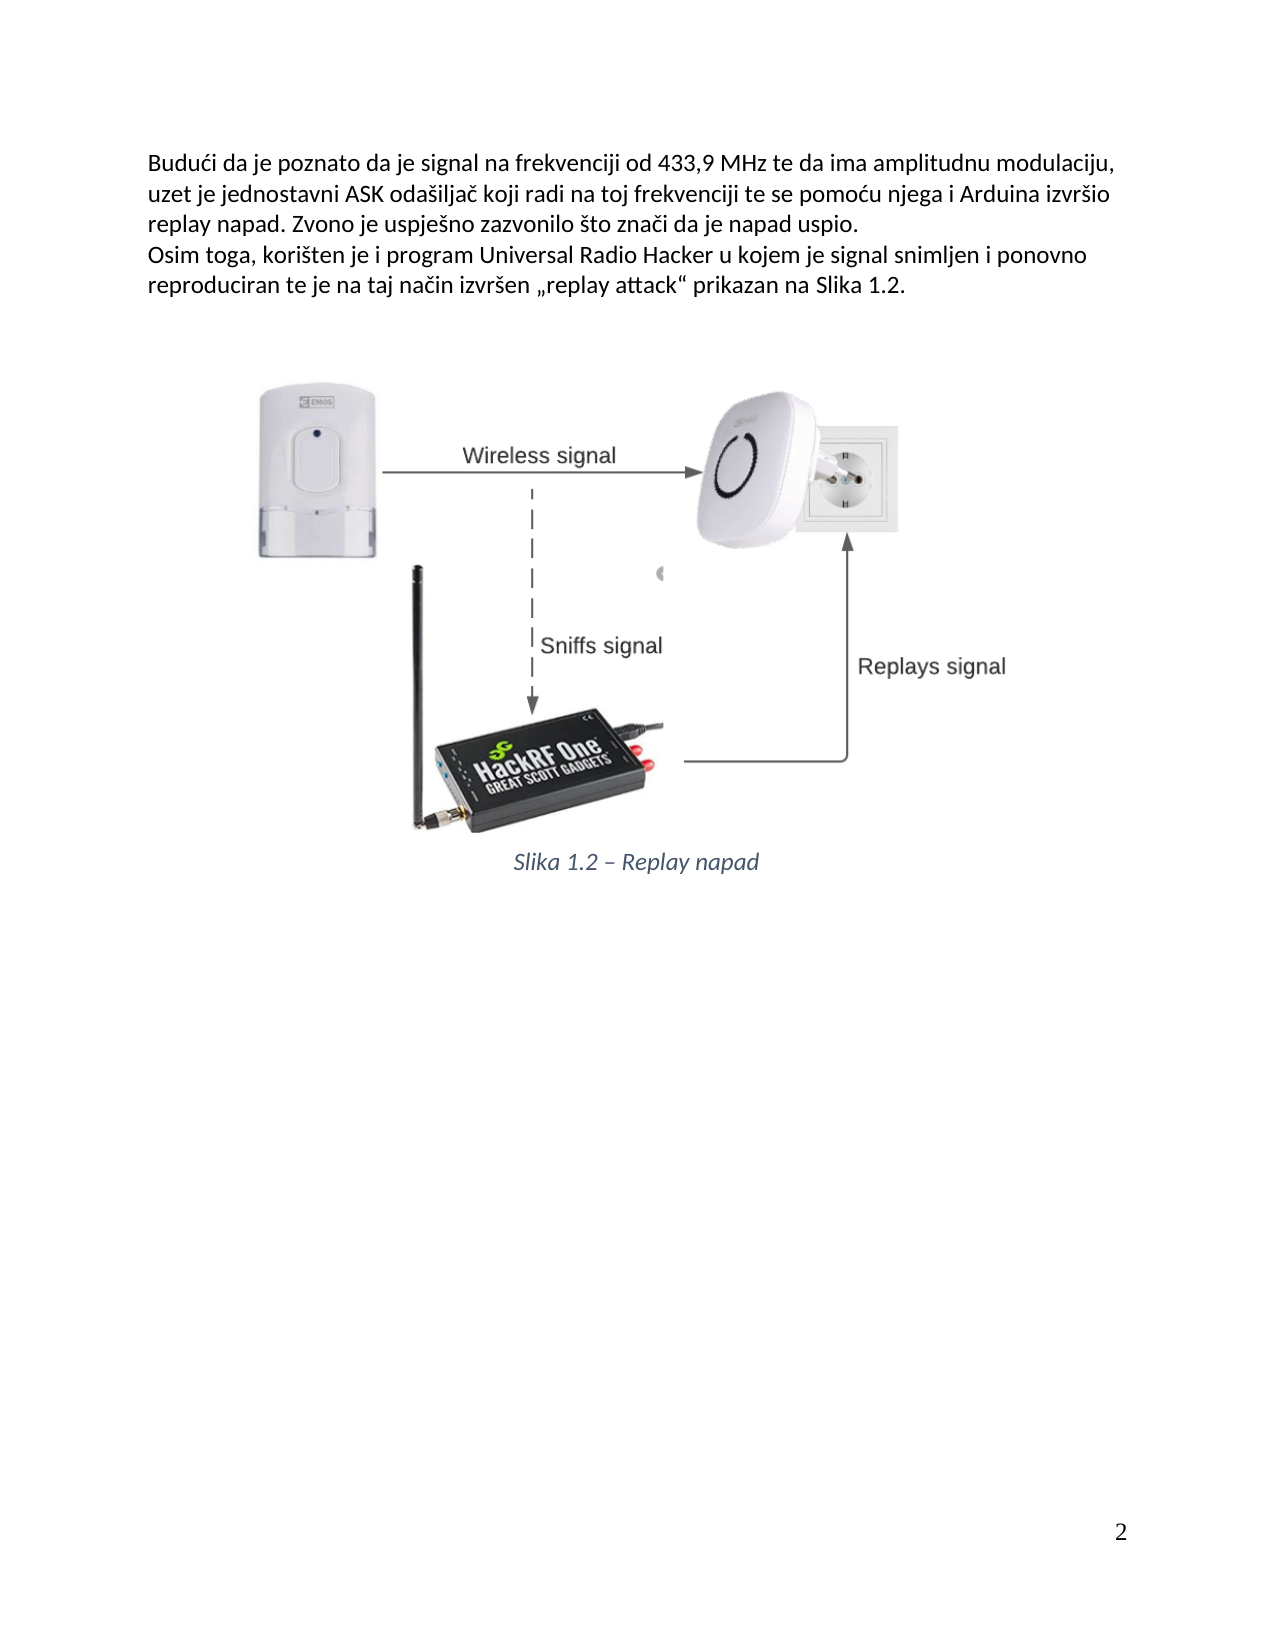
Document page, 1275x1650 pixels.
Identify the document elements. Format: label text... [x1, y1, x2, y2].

text Slika 1.2 – Replay napad [148, 846, 1127, 877]
text Osim toga, korišten je i program Universal Radio Hacker u kojem je signal snimljen i ponovno reproduciran te je na taj način izvršen „replay attack“ prikazan na slici 1.2. [148, 239, 1127, 300]
text Budući da je poznato da je signal na frekvenciji od 433,9 MHz te da ima amplitudnu modulaciju, uzet je jednostavni ASK odašiljač koji radi na toj frekvenciji te se pomoću njega i Arduina izvršio replay napad. Zvono je uspješno zazvonilo što znači da je napad uspio. [148, 148, 1127, 239]
picture [244, 361, 1031, 847]
